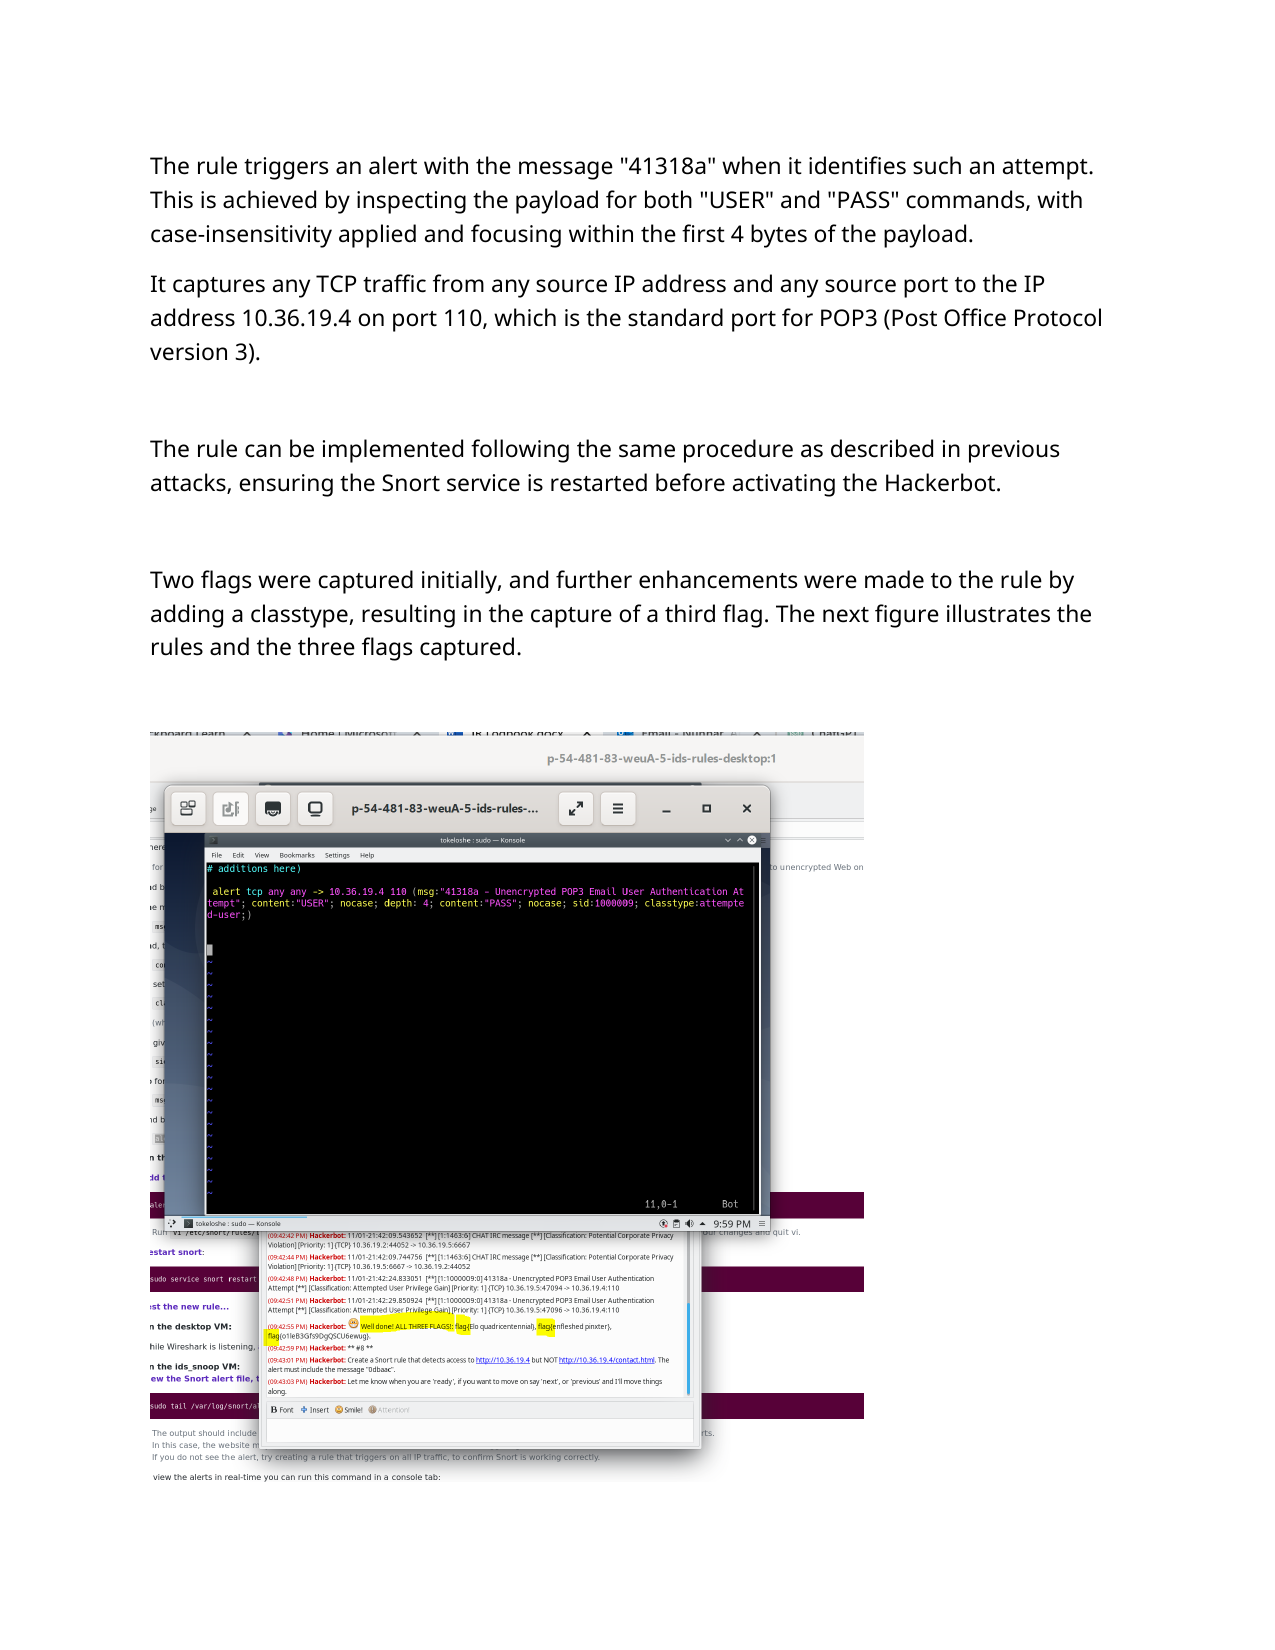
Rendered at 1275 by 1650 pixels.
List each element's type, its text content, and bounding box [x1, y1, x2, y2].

picture [150, 732, 864, 1482]
text The rule triggers an alert with the message "41318a" when it identifies such an attempt. This is achieved by inspecting the payload for both "USER" and "PASS" commands, with case-insensitivity applied and focusing within the first 4 bytes of the payload. [150, 150, 1125, 249]
text Two flags were captured initially, and further enhancements were made to the rule by adding a classtype, resulting in the capture of a third flag. The next figure illustrates the rules and the three flags captured. [150, 564, 1125, 662]
text The rule can be implemented following the same procedure as described in previous attacks, ensuring the Snort service is restarted before activating the Hackerbot. [150, 433, 1125, 498]
text It captures any TCP traffic from any source IP address and any source port to the IP address 10.36.19.4 on port 110, which is the standard port for POP3 (Post Office Protocol version 3). [150, 268, 1125, 367]
